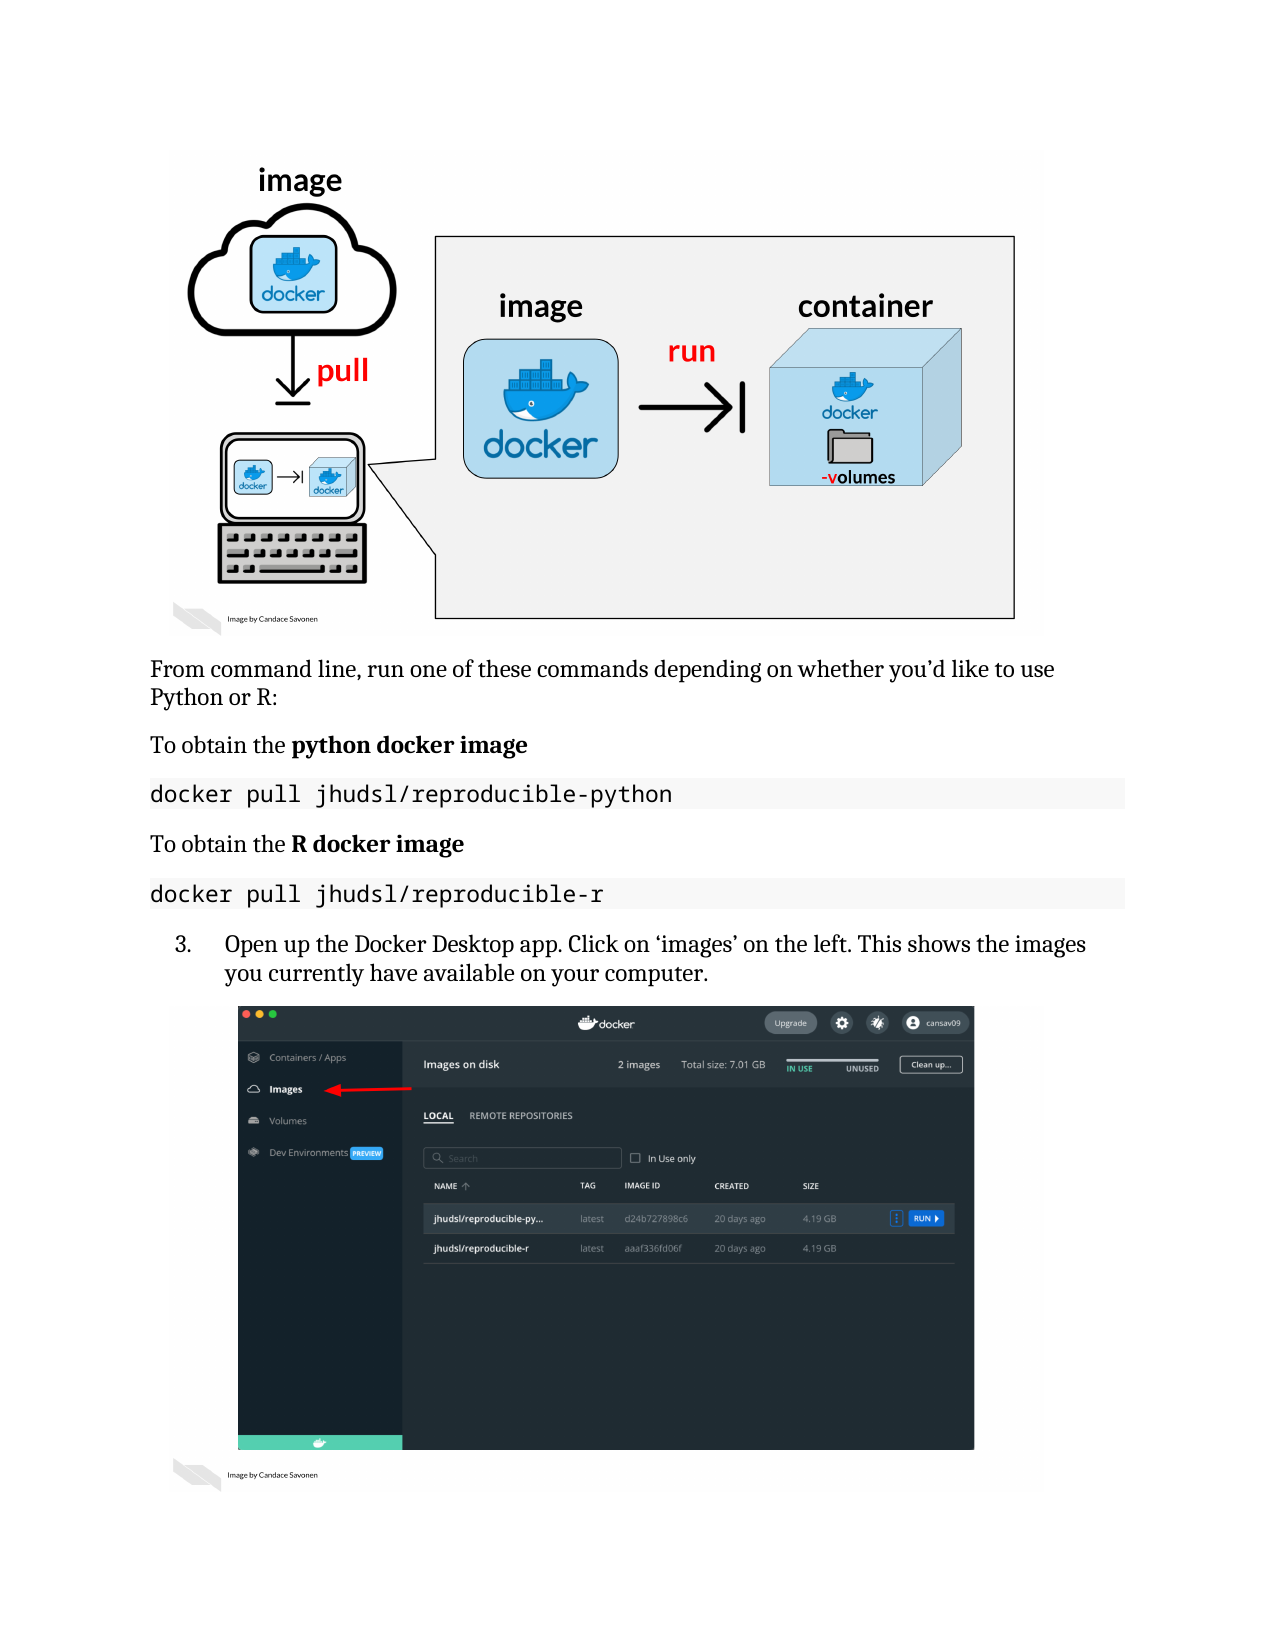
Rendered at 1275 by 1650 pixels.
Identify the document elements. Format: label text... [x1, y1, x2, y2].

text To obtain the R docker image [150, 830, 1125, 859]
text To obtain the python docker image [150, 731, 1125, 759]
picture [168, 1006, 1044, 1492]
text docker pull jhudsl/reproducible-r [150, 878, 1125, 909]
picture [168, 150, 1044, 636]
text docker pull jhudsl/reproducible-python [150, 778, 1125, 809]
text From command line, run one of these commands depending on whether you’d like to use Python or R: [150, 654, 1125, 712]
list Open up the Docker Desktop app. Click on ‘images’ on the left. This shows the images you currently have available on your computer. [175, 930, 1125, 987]
